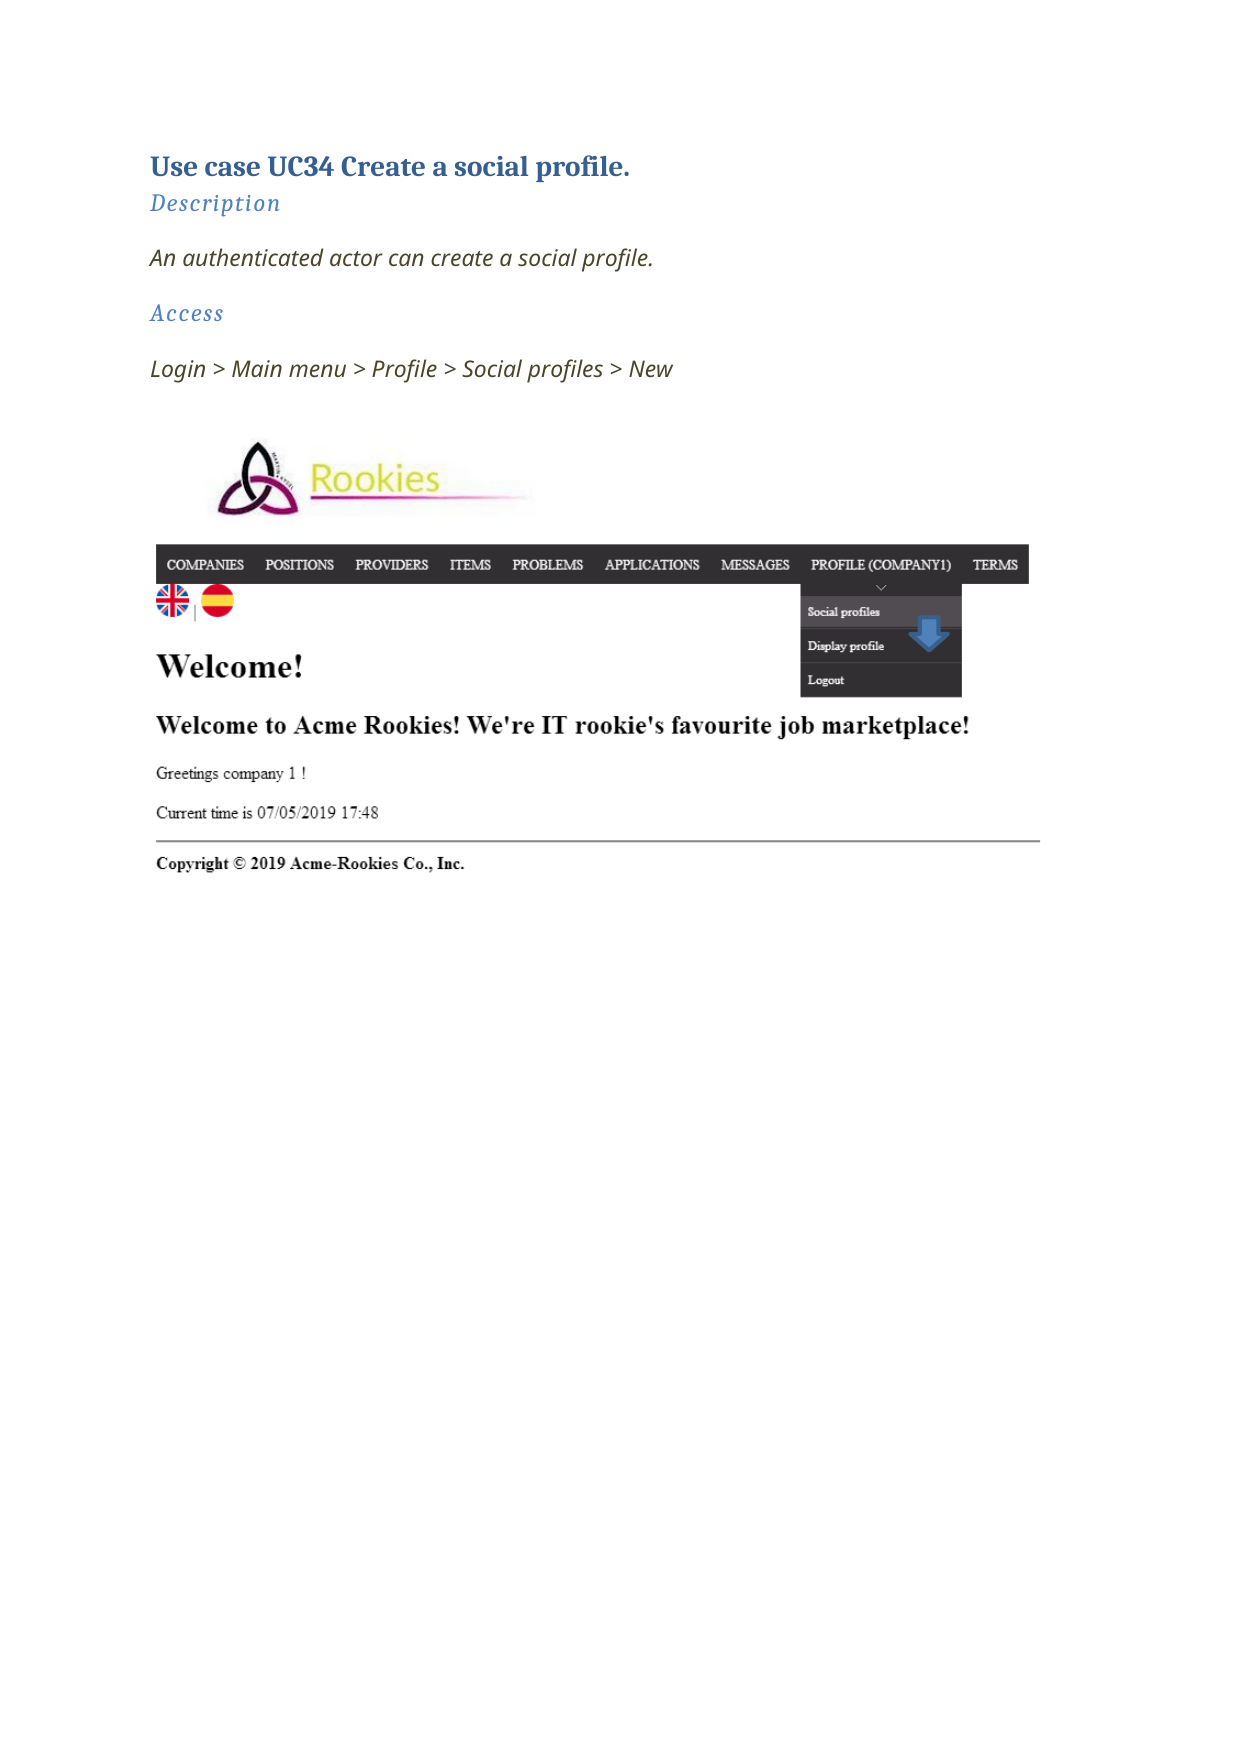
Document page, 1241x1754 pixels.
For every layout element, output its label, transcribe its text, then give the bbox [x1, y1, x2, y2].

subtitle Access [150, 299, 1090, 328]
text Login > Main menu > Profile > Social profiles > New [150, 353, 1090, 384]
picture [156, 409, 1041, 879]
subtitle Use case UC34 Create a social profile. [150, 150, 1090, 183]
text An authenticated actor can create a social profile. [150, 242, 1090, 274]
subtitle Description [150, 188, 1090, 217]
